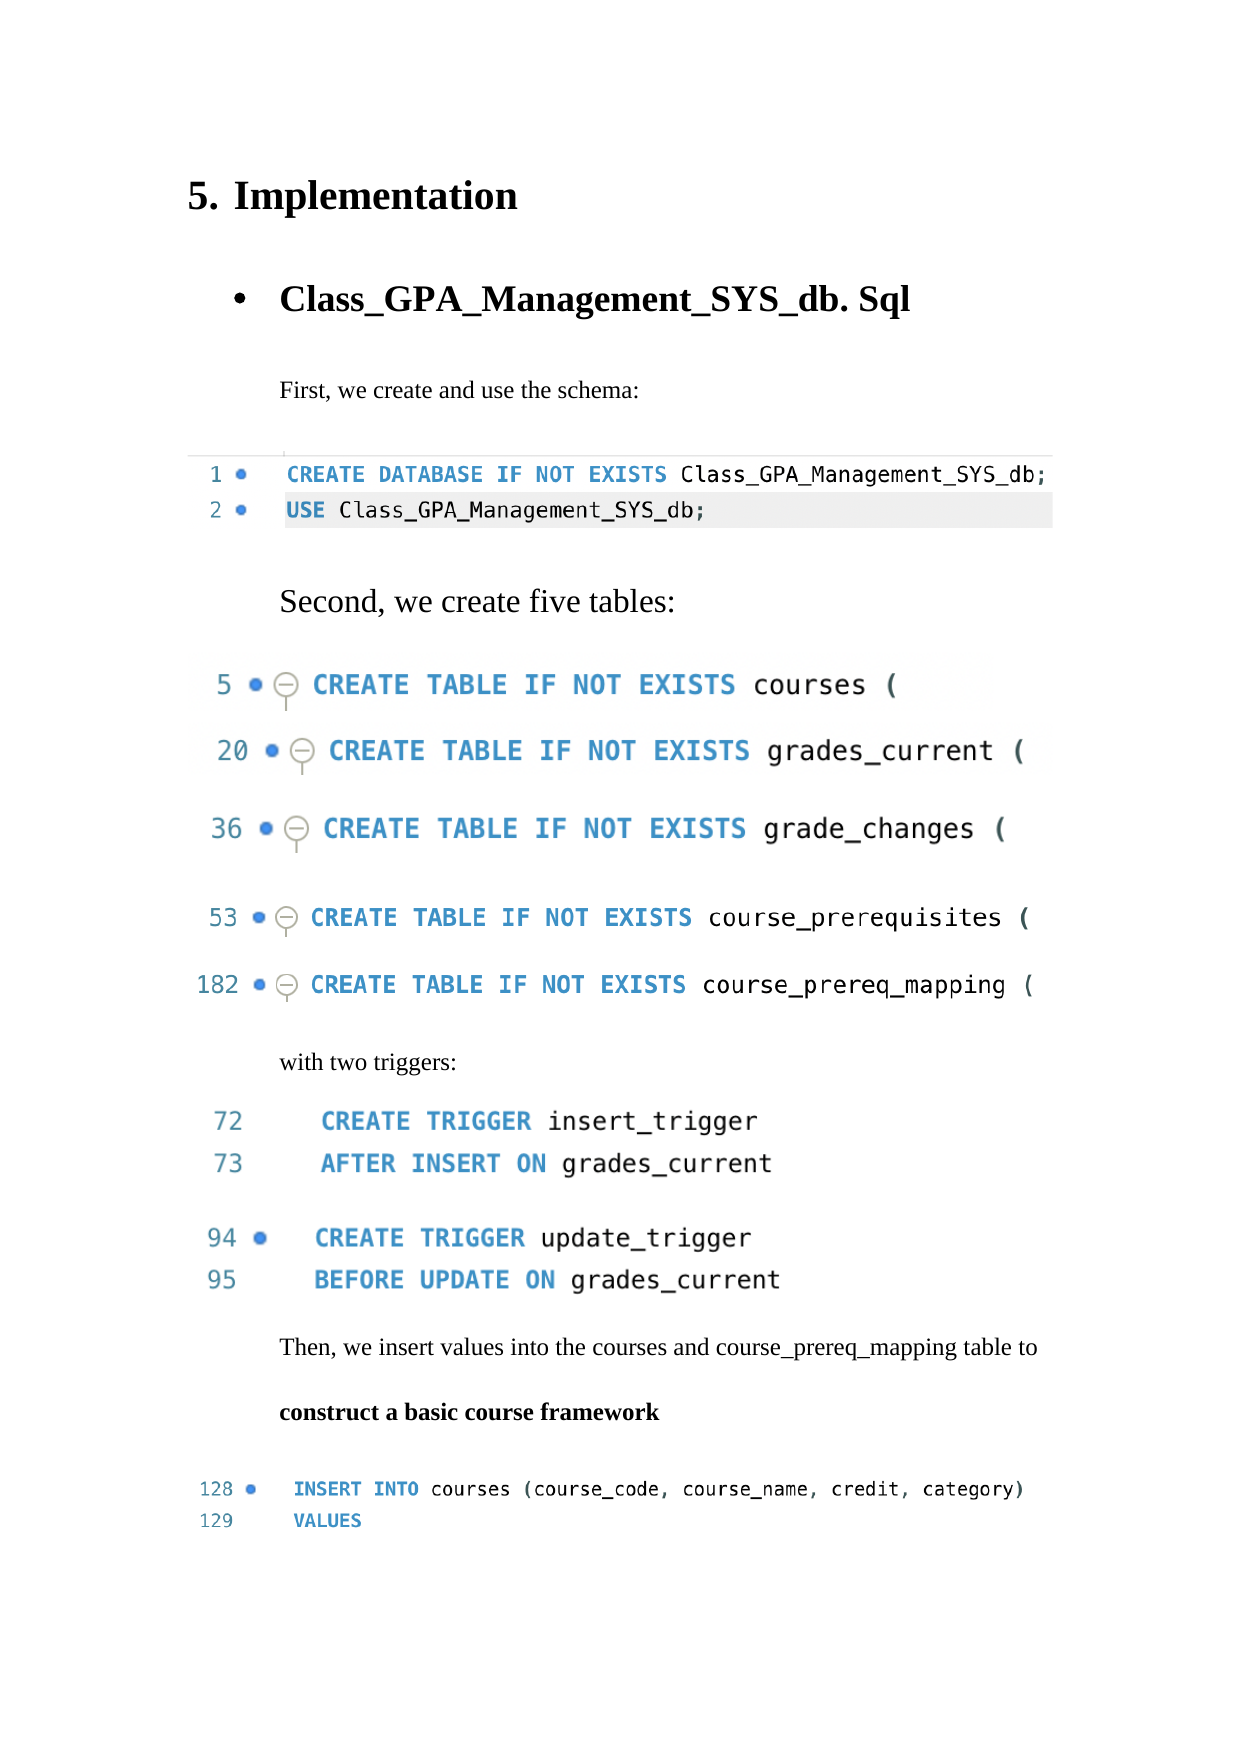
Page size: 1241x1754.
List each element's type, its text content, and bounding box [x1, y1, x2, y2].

picture [187, 1473, 1053, 1538]
picture [187, 722, 1053, 775]
list First, we create and use the schema: [279, 373, 1053, 406]
picture [187, 652, 994, 711]
list Class_GPA_Management_SYS_db. Sql [233, 265, 1053, 330]
picture [187, 807, 1034, 853]
list Second, we create five tables: [279, 568, 1053, 633]
picture [187, 891, 1053, 937]
list with two triggers: [279, 1045, 1053, 1078]
picture [187, 961, 1053, 1002]
picture [187, 451, 1053, 529]
list Implementation [187, 162, 1053, 227]
picture [187, 1096, 805, 1187]
picture [187, 1213, 805, 1301]
list Then, we insert values into the courses and course_prereq_mapping table to construct a basic course framework [279, 1330, 1053, 1428]
